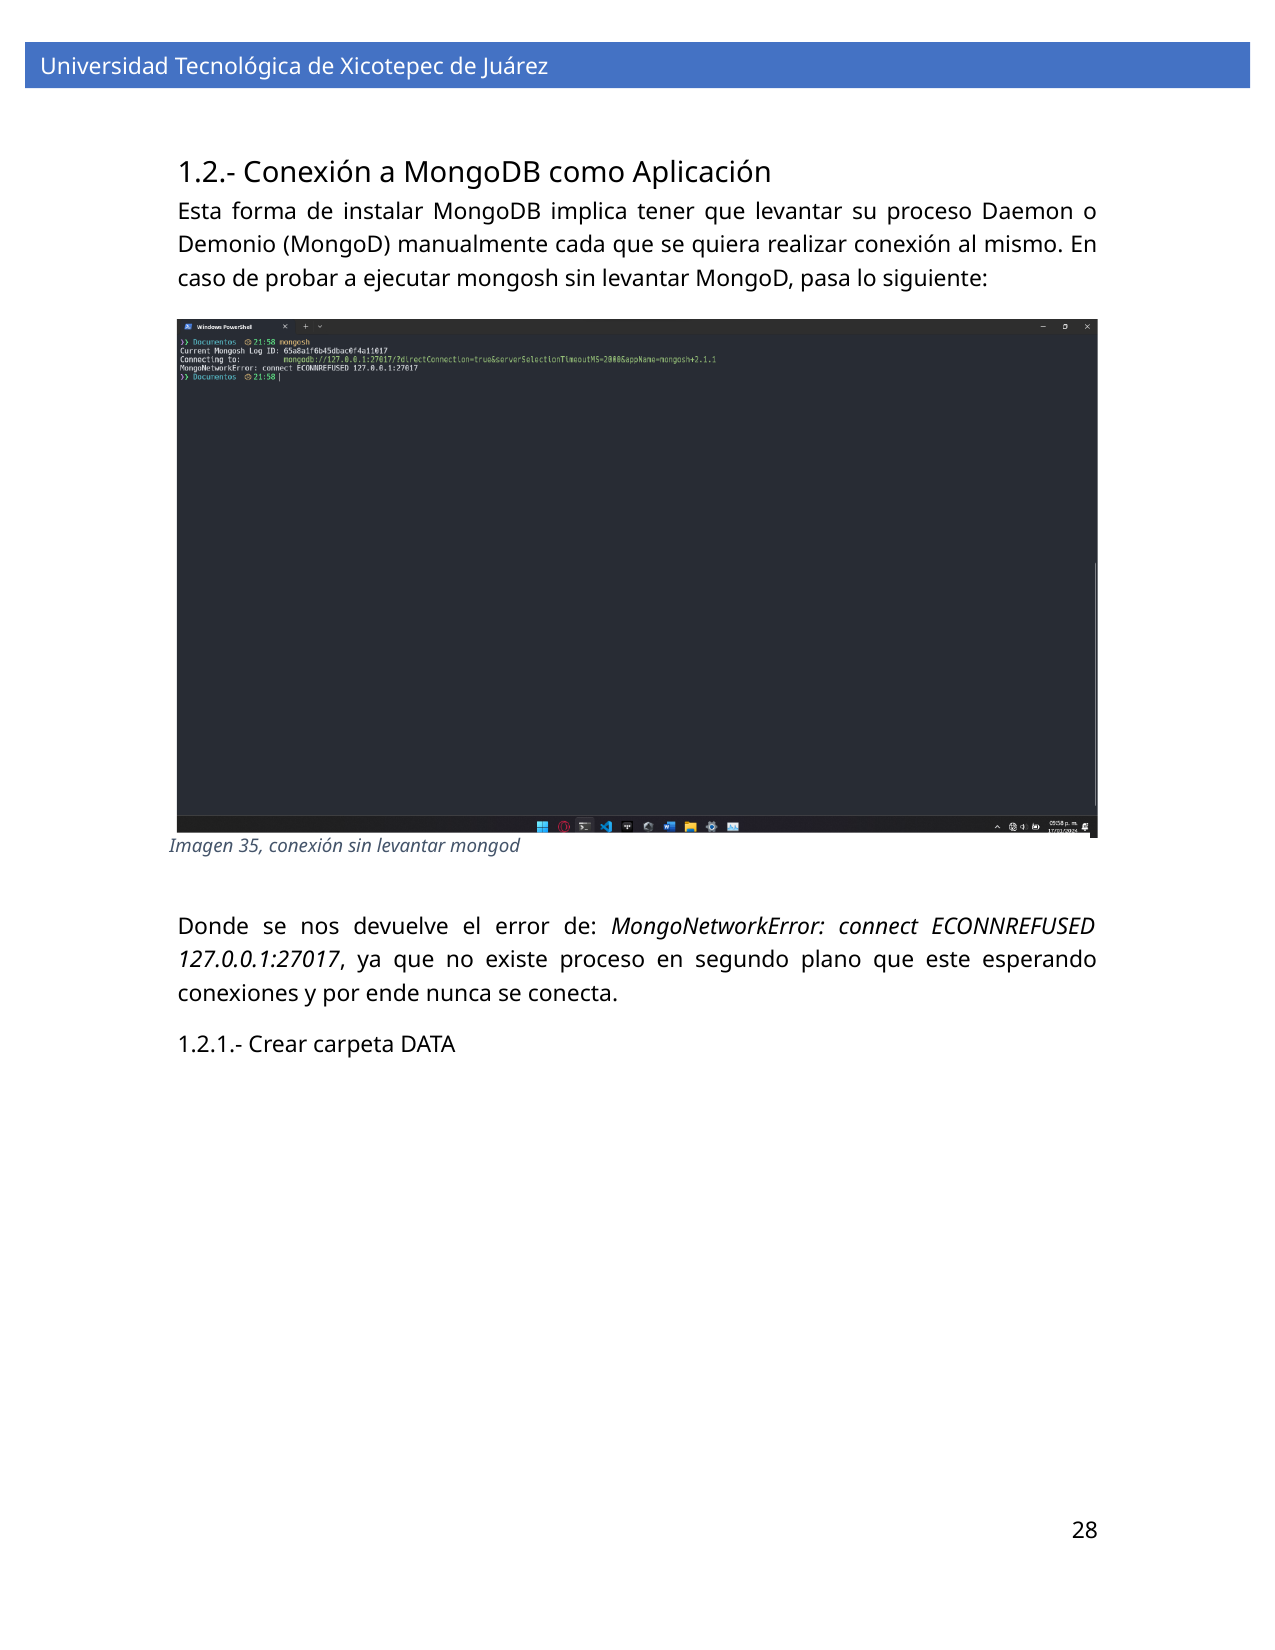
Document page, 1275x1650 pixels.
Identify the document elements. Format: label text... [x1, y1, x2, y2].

text 1.2.1.- Crear carpeta DATA [177, 1028, 1098, 1059]
subtitle 1.2.- Conexión a MongoDB como Aplicación [177, 152, 1098, 191]
picture [176, 319, 1098, 838]
text Donde se nos devuelve el error de: MongoNetworkError: connect ECONNREFUSED 127.0.0.1:27017, ya que no existe proceso en segundo plano que este esperando conexiones y por ende nunca se conecta. [177, 910, 1098, 1008]
text Esta forma de instalar MongoDB implica tener que levantar su proceso Daemon o Demonio (MongoD) manualmente cada que se quiera realizar conexión al mismo. En caso de probar a ejecutar mongosh sin levantar MongoD, pasa lo siguiente: [177, 194, 1098, 293]
